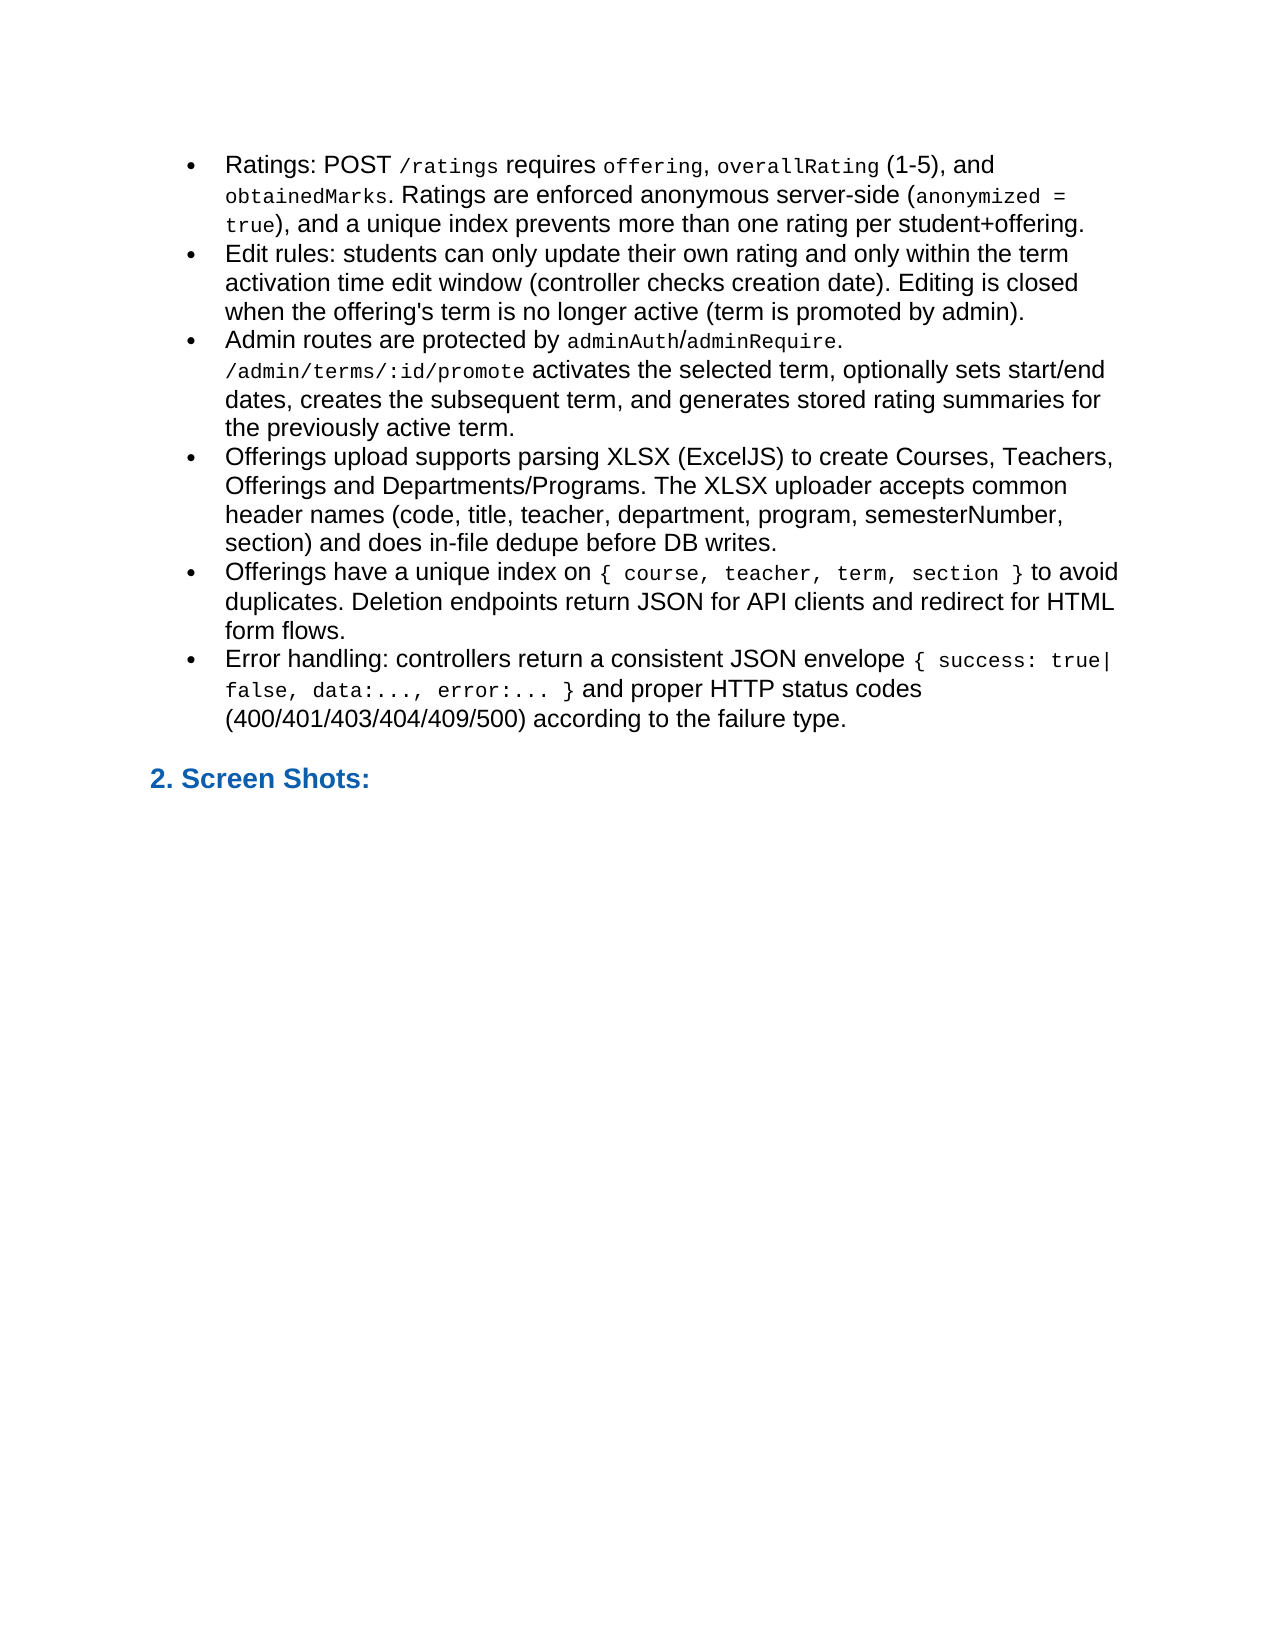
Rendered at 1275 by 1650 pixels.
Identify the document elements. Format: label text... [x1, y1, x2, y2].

list Offerings have a unique index on { course, teacher, term, section } to avoid duplicates. Deletion endpoints return JSON for API clients and redirect for HTML form flows. [187, 557, 1125, 644]
list Ratings: POST /ratings requires offering, overallRating (1-5), and obtainedMarks. Ratings are enforced anonymous server-side (anonymized = true), and a unique index prevents more than one rating per student+offering. [187, 150, 1125, 239]
list Admin routes are protected by adminAuth/adminRequire. /admin/terms/:id/promote activates the selected term, optionally sets start/end dates, creates the subsequent term, and generates stored rating summaries for the previously active term. [187, 325, 1125, 442]
list Offerings upload supports parsing XLSX (ExcelJS) to create Courses, Teachers, Offerings and Departments/Programs. The XLSX uploader accepts common header names (code, title, teacher, department, program, semesterNumber, section) and does in-file dedupe before DB writes. [187, 442, 1125, 557]
subtitle 2. Screen Shots: [150, 762, 1125, 794]
list Error handling: controllers return a consistent JSON envelope { success: true|false, data:..., error:... } and proper HTTP status codes (400/401/403/404/409/500) according to the failure type. [187, 644, 1125, 732]
list Edit rules: students can only update their own rating and only within the term activation time edit window (controller checks creation date). Editing is closed when the offering's term is no longer active (term is promoted by admin). [187, 239, 1125, 325]
